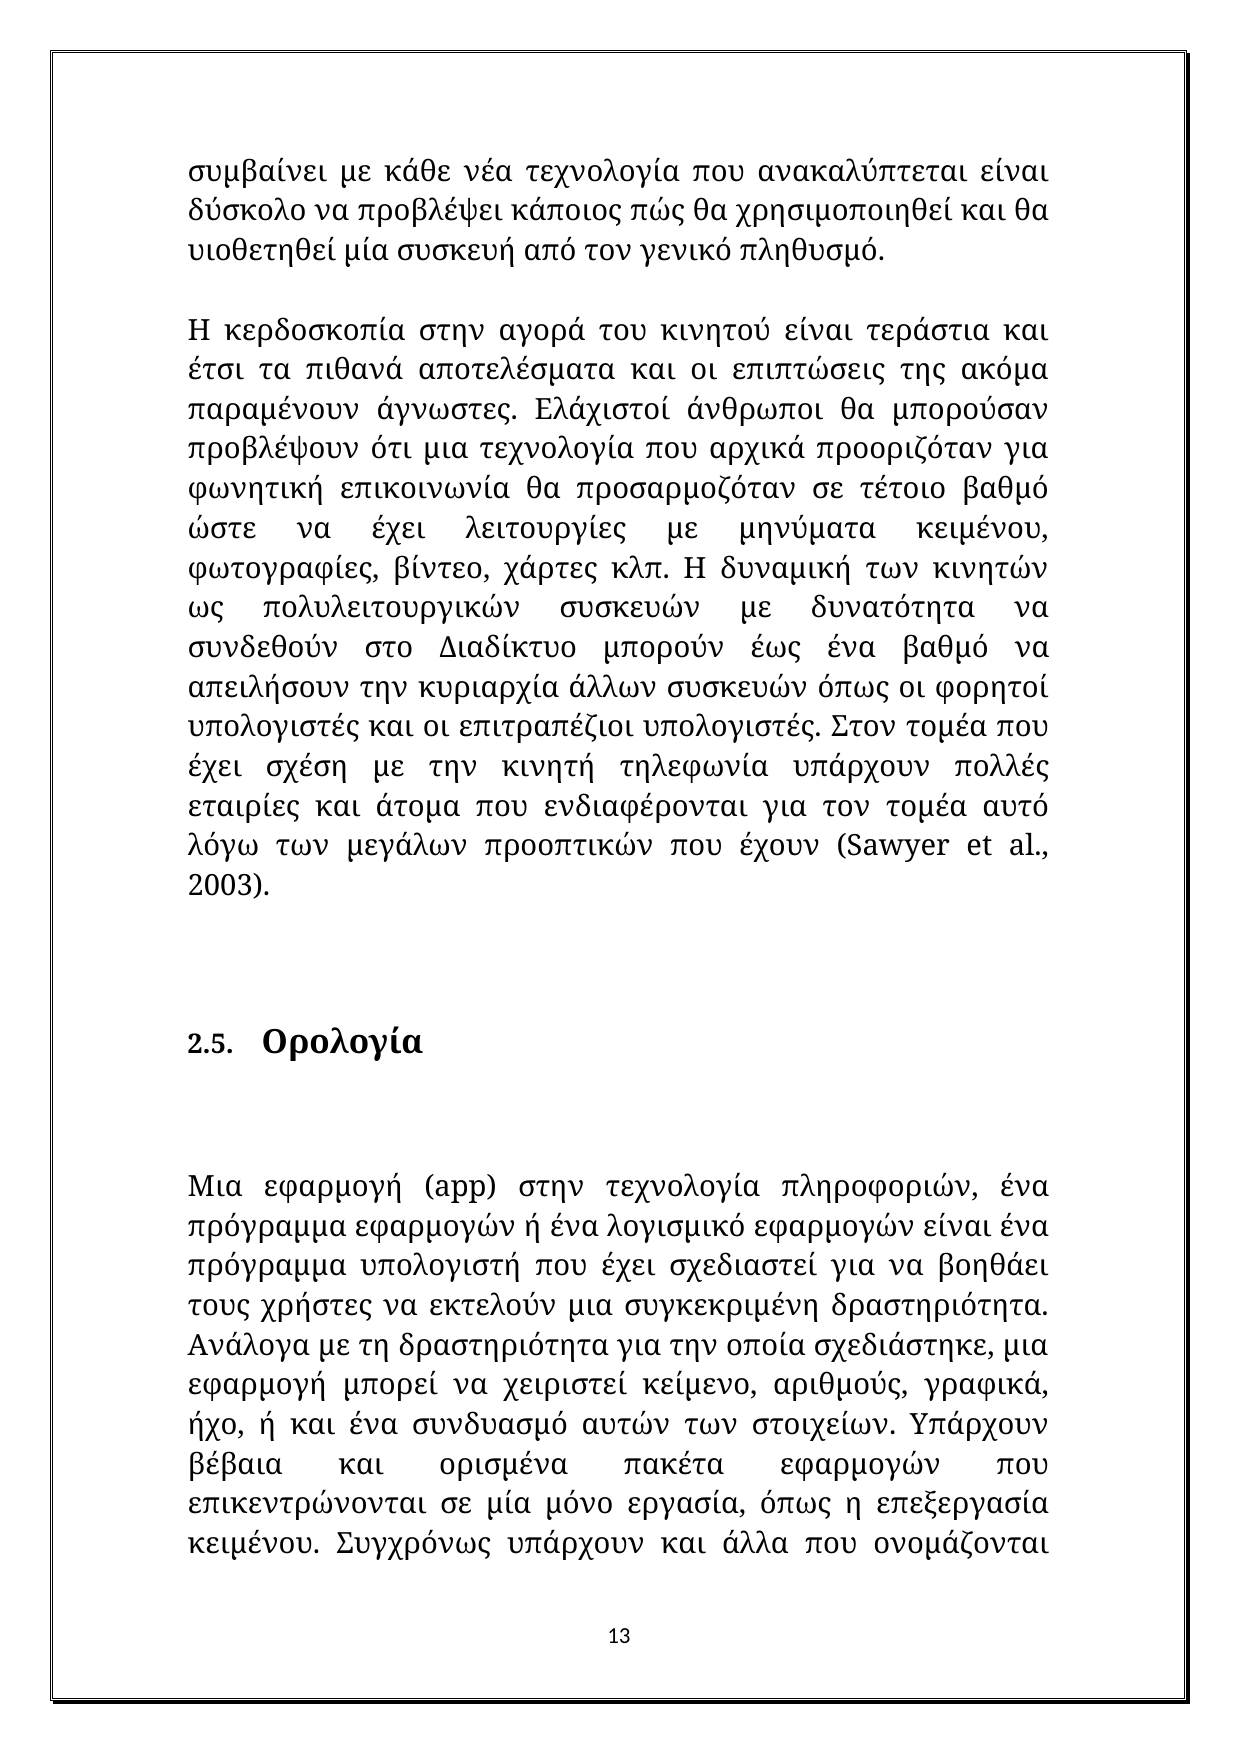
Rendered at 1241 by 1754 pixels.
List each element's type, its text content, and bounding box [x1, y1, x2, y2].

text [187, 1165, 1049, 1562]
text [187, 150, 1049, 269]
text Η κερδοσκοπία στην αγορά του κινητού είναι τεράστια και έτσι τα πιθανά αποτελέσματα και οι επιπτώσεις της ακόμα παραμένουν άγνωστες. Ελάχιστοί άνθρωποι θα μπορούσαν προβλέψουν ότι μια τεχνολογία που αρχικά προοριζόταν για φωνητική επικοινωνία θα προσαρμοζόταν σε τέτοιο βαθμό ώστε να έχει λειτουργίες με μηνύματα κειμένου, φωτογραφίες, βίντεο, χάρτες κλπ. Η δυναμική των κινητών ως πολυλειτουργικών συσκευών με δυνατότητα να συνδεθούν στο Διαδίκτυο μπορούν έως ένα βαθμό να απειλήσουν την κυριαρχία άλλων συσκευών όπως οι φορητοί υπολογιστές και οι επιτραπέζιοι υπολογιστές. Στον τομέα που έχει σχέση με την κινητή τηλεφωνία υπάρχουν πολλές εταιρίες και άτομα που ενδιαφέρονται για τον τομέα αυτό λόγω των μεγάλων προοπτικών που έχουν (Sawyer et al., 2003). [187, 309, 1049, 904]
subtitle Ορολογία [187, 1017, 1049, 1063]
